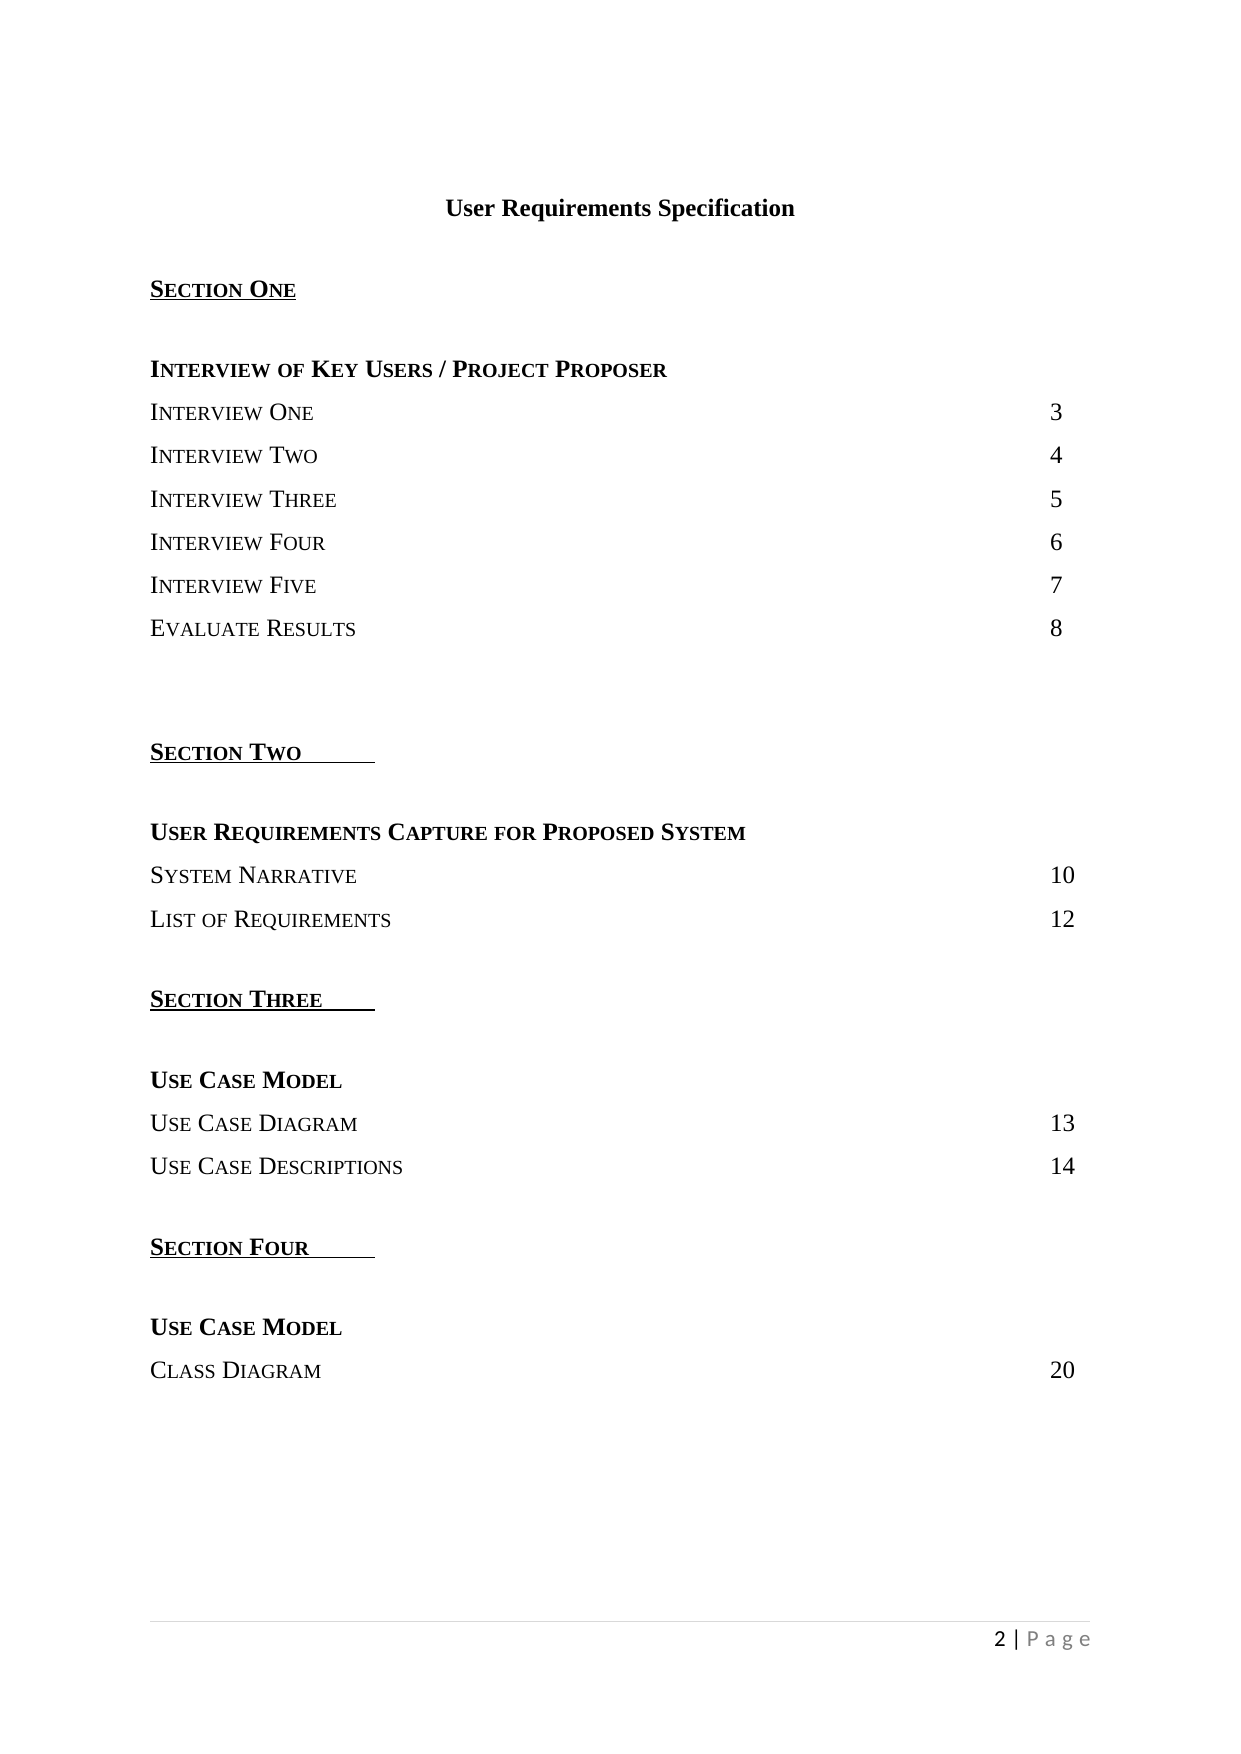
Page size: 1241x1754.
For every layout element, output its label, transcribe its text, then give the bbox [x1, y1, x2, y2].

text Use Case Model [150, 1065, 1090, 1094]
text Section Two [150, 737, 1090, 766]
text Section Four [150, 1232, 1090, 1261]
text List of Requirements 12 [150, 904, 1090, 932]
text Section One [150, 274, 1090, 302]
text Section Three [150, 984, 1090, 1013]
text Use Case Model [150, 1312, 1090, 1341]
text Evaluate Results 8 [150, 613, 1090, 642]
text Interview Two 4 [150, 441, 1090, 469]
text Use Case Diagram 13 [150, 1108, 1090, 1137]
text User Requirements Specification [150, 193, 1090, 222]
text Class Diagram 20 [150, 1356, 1090, 1384]
text Interview Five 7 [150, 570, 1090, 599]
text Interview Three 5 [150, 484, 1090, 512]
text Interview of Key Users / Project Proposer [150, 354, 1090, 383]
text User Requirements Capture for Proposed System [150, 817, 1090, 846]
text System Narrative 10 [150, 861, 1090, 889]
text Interview One 3 [150, 397, 1090, 426]
text Interview Four 6 [150, 527, 1090, 556]
text Use Case Descriptions 14 [150, 1151, 1090, 1180]
